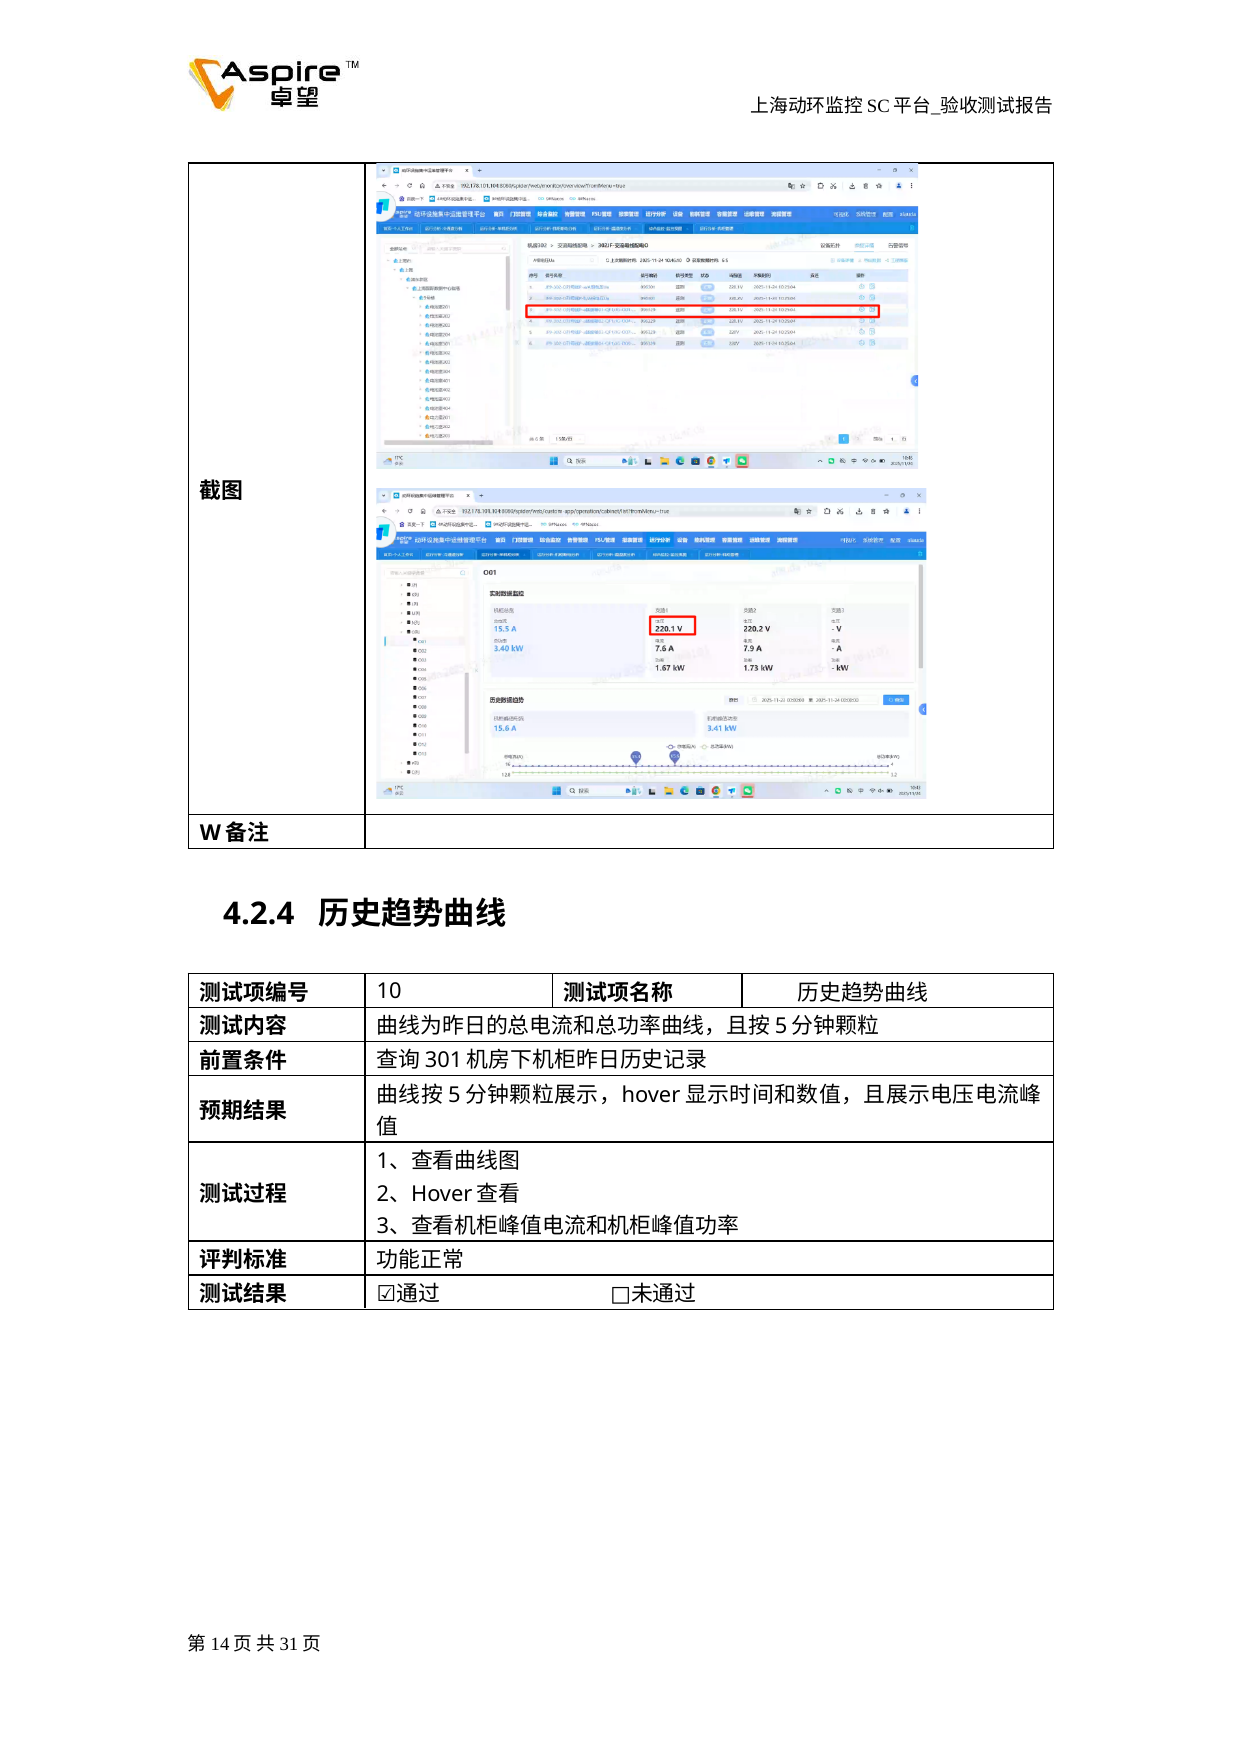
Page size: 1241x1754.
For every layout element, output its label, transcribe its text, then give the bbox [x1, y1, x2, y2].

picture [376, 163, 919, 469]
subtitle 历史趋势曲线 [223, 878, 1053, 943]
table_header 测试项编号 [189, 974, 364, 1007]
table_cell 查看曲线图 Hover查看 查看机柜峰值电流和机柜峰值功率 [366, 1143, 1053, 1240]
table_cell 测试过程 [189, 1143, 364, 1240]
table_cell 评判标准 [189, 1242, 364, 1274]
table_cell 测试内容 [189, 1008, 364, 1041]
table_cell 查询301机房下机柜昨日历史记录 [366, 1042, 1053, 1075]
table_cell 曲线为昨日的总电流和总功率曲线，且按5分钟颗粒 [366, 1008, 1053, 1041]
table_header 10 [366, 974, 552, 1007]
table_cell 截图 [189, 164, 364, 813]
table_header 测试项名称 [553, 974, 741, 1007]
table_cell 测试结果 [189, 1276, 364, 1308]
table_cell ☑通过 □未通过 [366, 1276, 1053, 1308]
table_cell 前置条件 [189, 1042, 364, 1075]
table_cell W备注 [189, 815, 364, 848]
picture [186, 55, 361, 112]
picture [376, 488, 927, 799]
table_header 历史趋势曲线 [743, 974, 1053, 1007]
table_cell [366, 164, 1053, 813]
table_cell 曲线按5分钟颗粒展示，hover显示时间和数值，且展示电压电流峰值 [366, 1076, 1053, 1141]
table_cell [366, 815, 1053, 848]
table_cell 功能正常 [366, 1242, 1053, 1274]
table_cell 预期结果 [189, 1076, 364, 1141]
